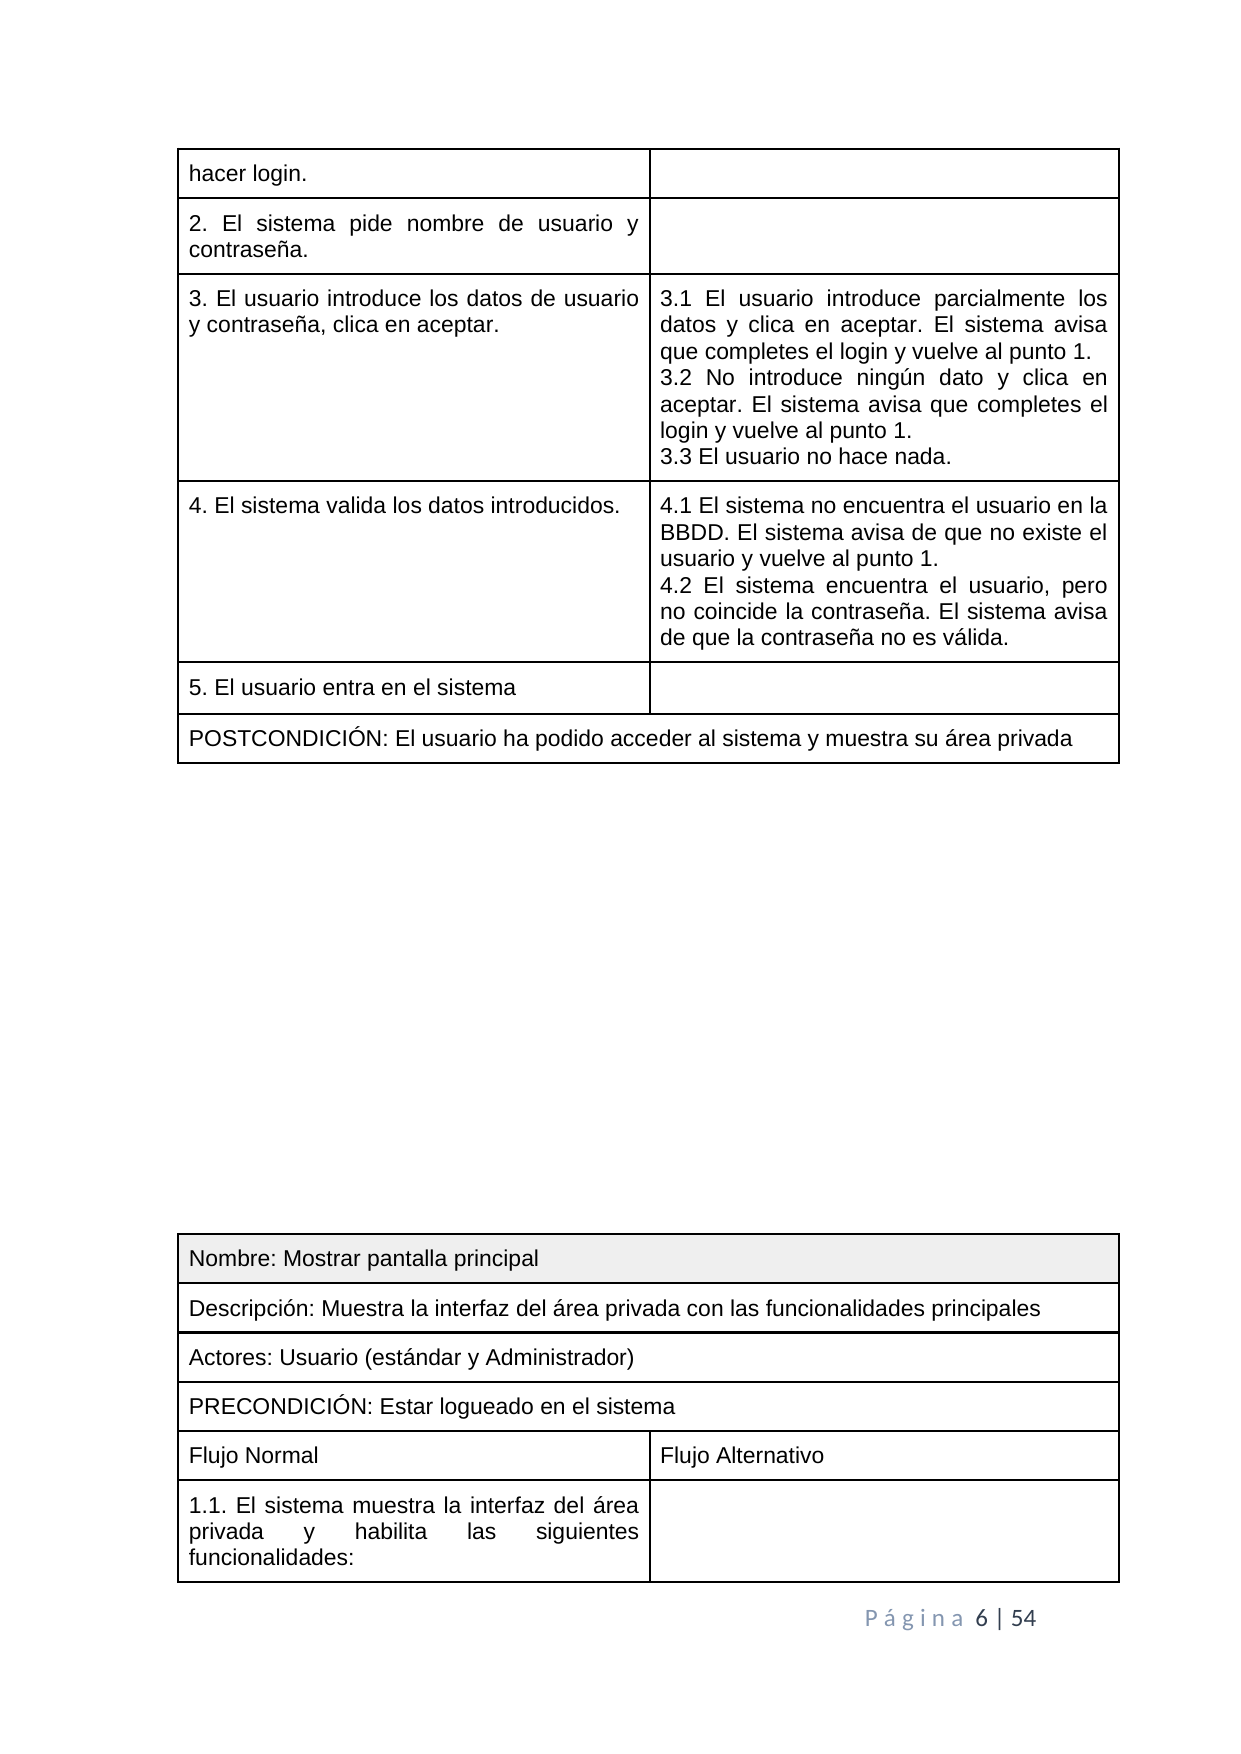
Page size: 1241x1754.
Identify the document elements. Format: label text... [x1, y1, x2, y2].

table_cell 3.1 El usuario introduce parcialmente los datos y clica en aceptar. El sistema avisa que completes el login y vuelve al punto 1. 3.2 No introduce ningún dato y clica en aceptar. El sistema avisa que completes el login y vuelve al punto 1. 3.3 El usuario no hace nada. [651, 275, 1118, 480]
table_cell Actores: Usuario (estándar y Administrador) [179, 1334, 1118, 1381]
table_cell Flujo Normal [179, 1432, 649, 1479]
table_cell [651, 199, 1118, 273]
table_cell [651, 663, 1118, 713]
table_cell 4. El sistema valida los datos introducidos. [179, 482, 649, 661]
table_cell PRECONDICIÓN: Estar logueado en el sistema [179, 1383, 1118, 1430]
table_cell Descripción: Muestra la interfaz del área privada con las funcionalidades principales [179, 1284, 1118, 1331]
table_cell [179, 150, 649, 197]
table_cell 5. El usuario entra en el sistema [179, 663, 649, 713]
table_cell POSTCONDICIÓN: El usuario ha podido acceder al sistema y muestra su área privada [179, 715, 1118, 762]
table_cell 4.1 El sistema no encuentra el usuario en la BBDD. El sistema avisa de que no existe el usuario y vuelve al punto 1. 4.2 El sistema encuentra el usuario, pero no coincide la contraseña. El sistema avisa de que la contraseña no es válida. [651, 482, 1118, 661]
table_cell [651, 1481, 1118, 1581]
table_header Nombre: Mostrar pantalla principal [179, 1235, 1118, 1282]
table_cell 2. El sistema pide nombre de usuario y contraseña. [179, 199, 649, 273]
table_cell [651, 150, 1118, 197]
table_cell 3. El usuario introduce los datos de usuario y contraseña, clica en aceptar. [179, 275, 649, 480]
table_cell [179, 1481, 649, 1581]
table_cell Flujo Alternativo [651, 1432, 1118, 1479]
